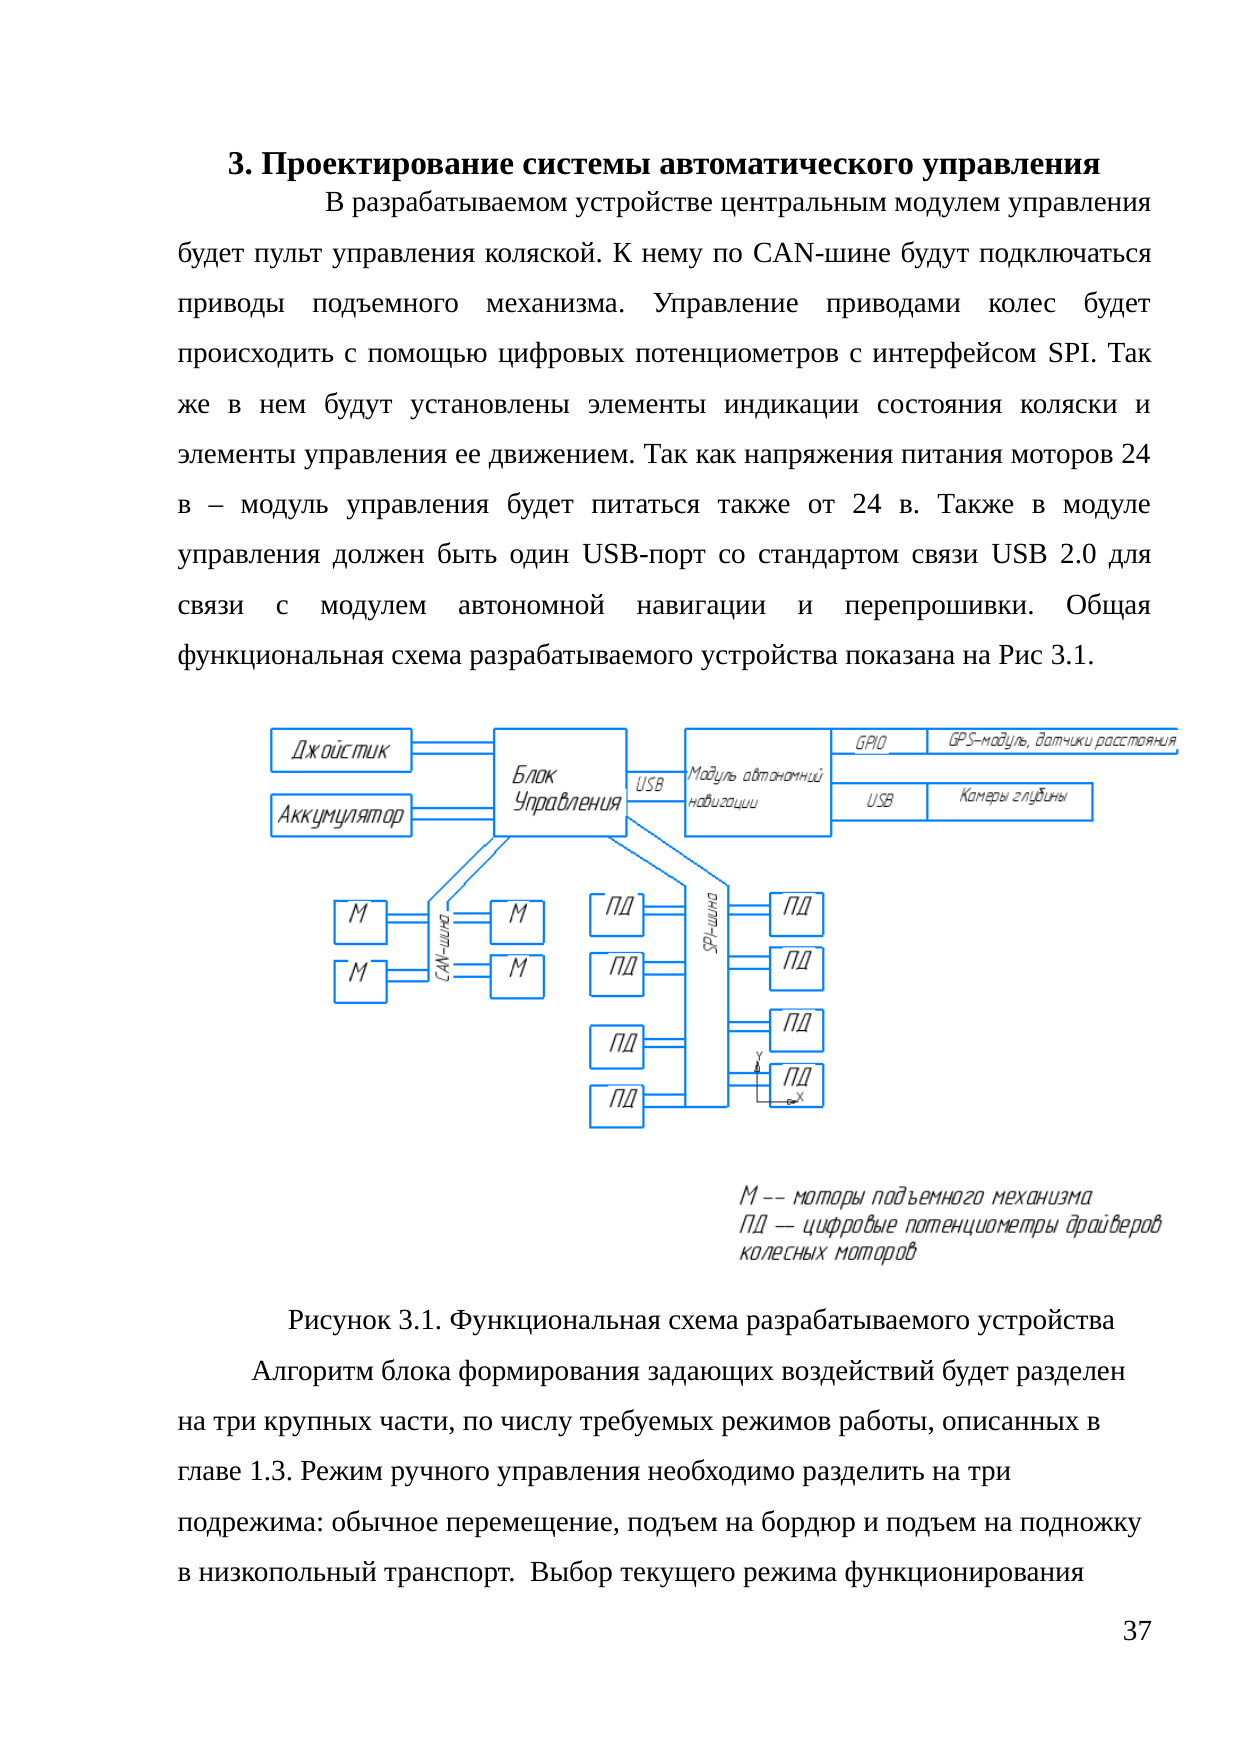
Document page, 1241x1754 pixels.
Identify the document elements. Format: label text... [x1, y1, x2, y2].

text В разрабатываемом устройстве центральным модулем управления будет пульт управления коляской. К нему по CAN-шине будут подключаться приводы подъемного механизма. Управление приводами колес будет происходить с помощью цифровых потенциометров с интерфейсом SPI. Так же в нем будут установлены элементы индикации состояния коляски и элементы управления ее движением. Так как напряжения питания моторов 24 в – модуль управления будет питаться также от 24 в. Также в модуле управления должен быть один USB-порт со стандартом связи USB 2.0 для связи с модулем автономной навигации и перепрошивки. Общая функциональная схема разрабатываемого устройства показана на Рис 3.1. [177, 184, 1152, 671]
subtitle 3. Проектирование системы автоматического управления [177, 143, 1152, 181]
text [177, 1353, 1152, 1587]
picture [251, 687, 1226, 1286]
text Рисунок 3.1. Функциональная схема разрабатываемого устройства [177, 1302, 1152, 1336]
